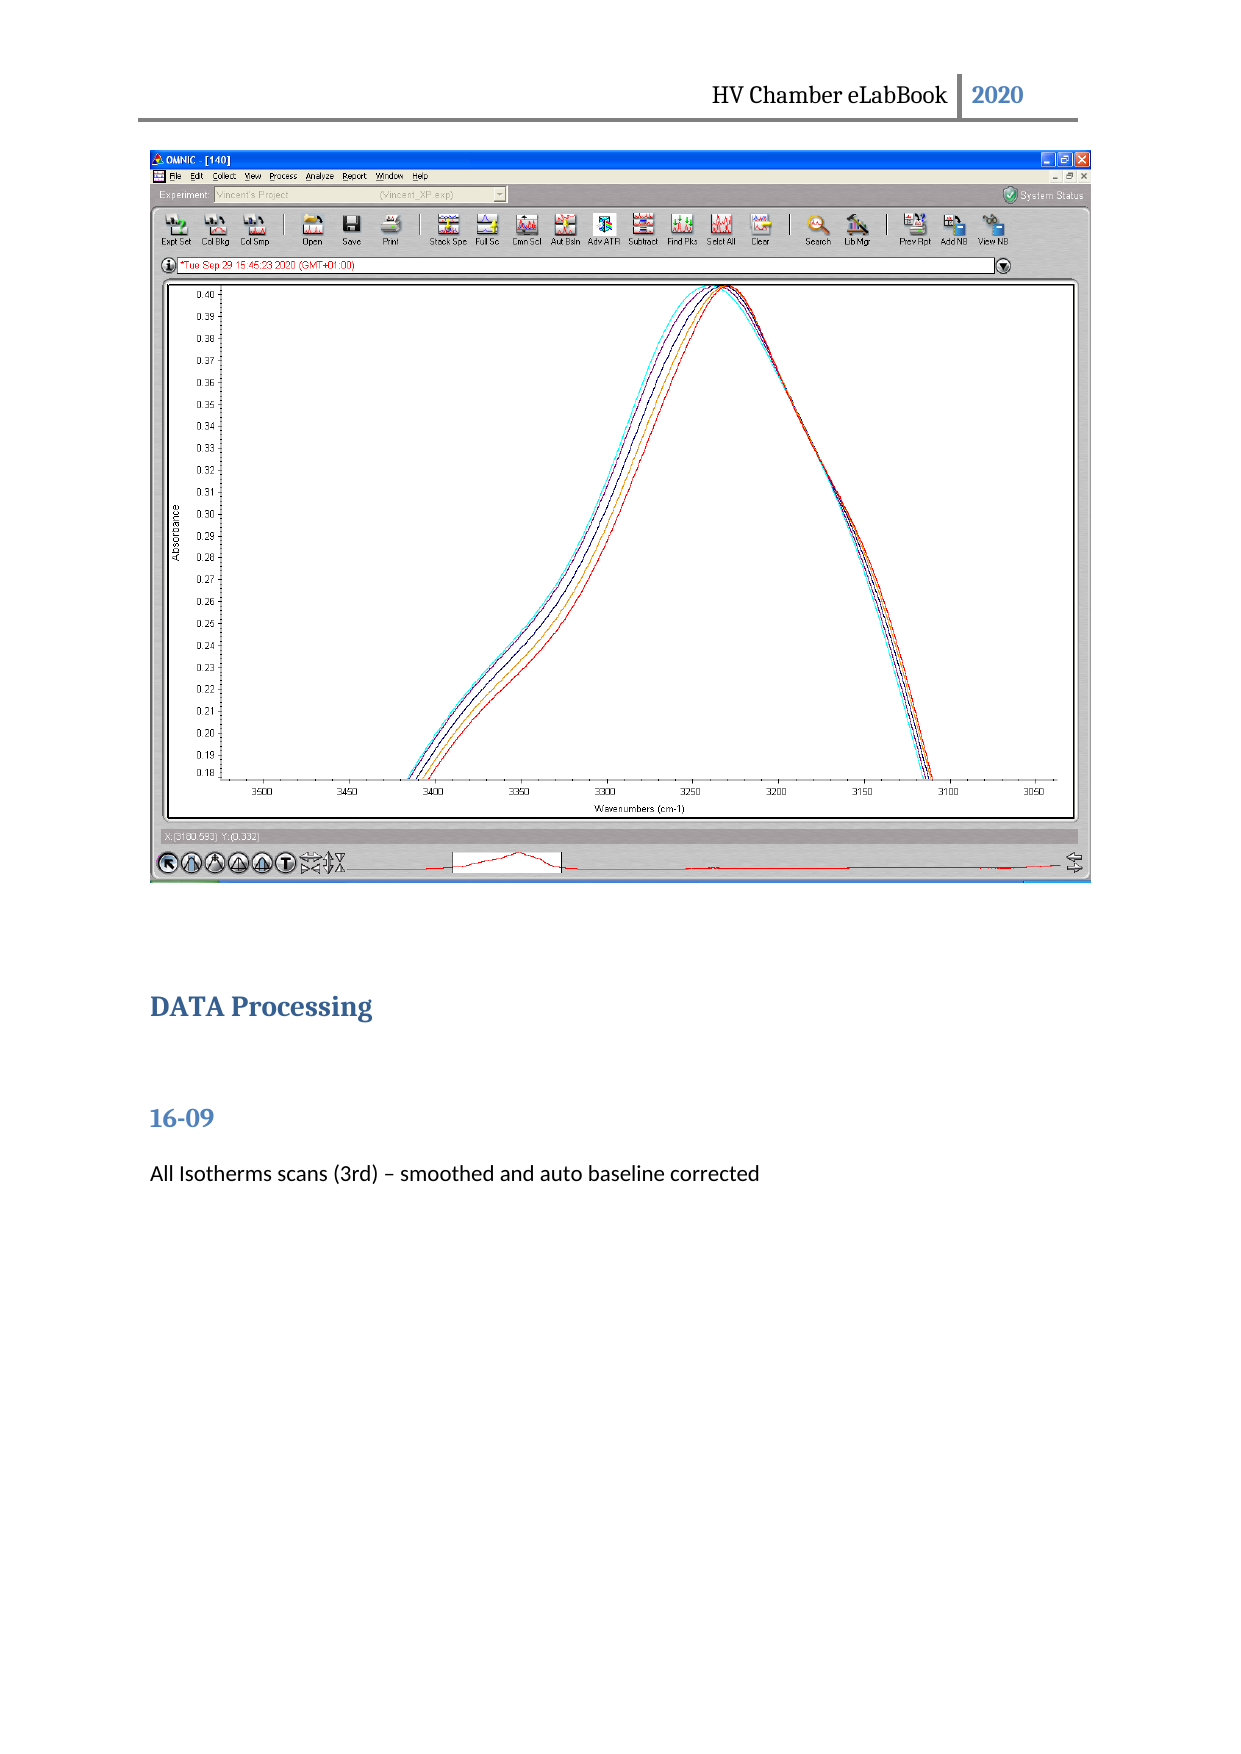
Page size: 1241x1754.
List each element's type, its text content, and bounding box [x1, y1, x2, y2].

picture [150, 150, 1091, 883]
subtitle DATA Processing [150, 990, 1090, 1024]
text All Isotherms scans (3rd) – smoothed and auto baseline corrected [150, 1159, 1090, 1187]
subtitle 16-09 [150, 1103, 1090, 1134]
